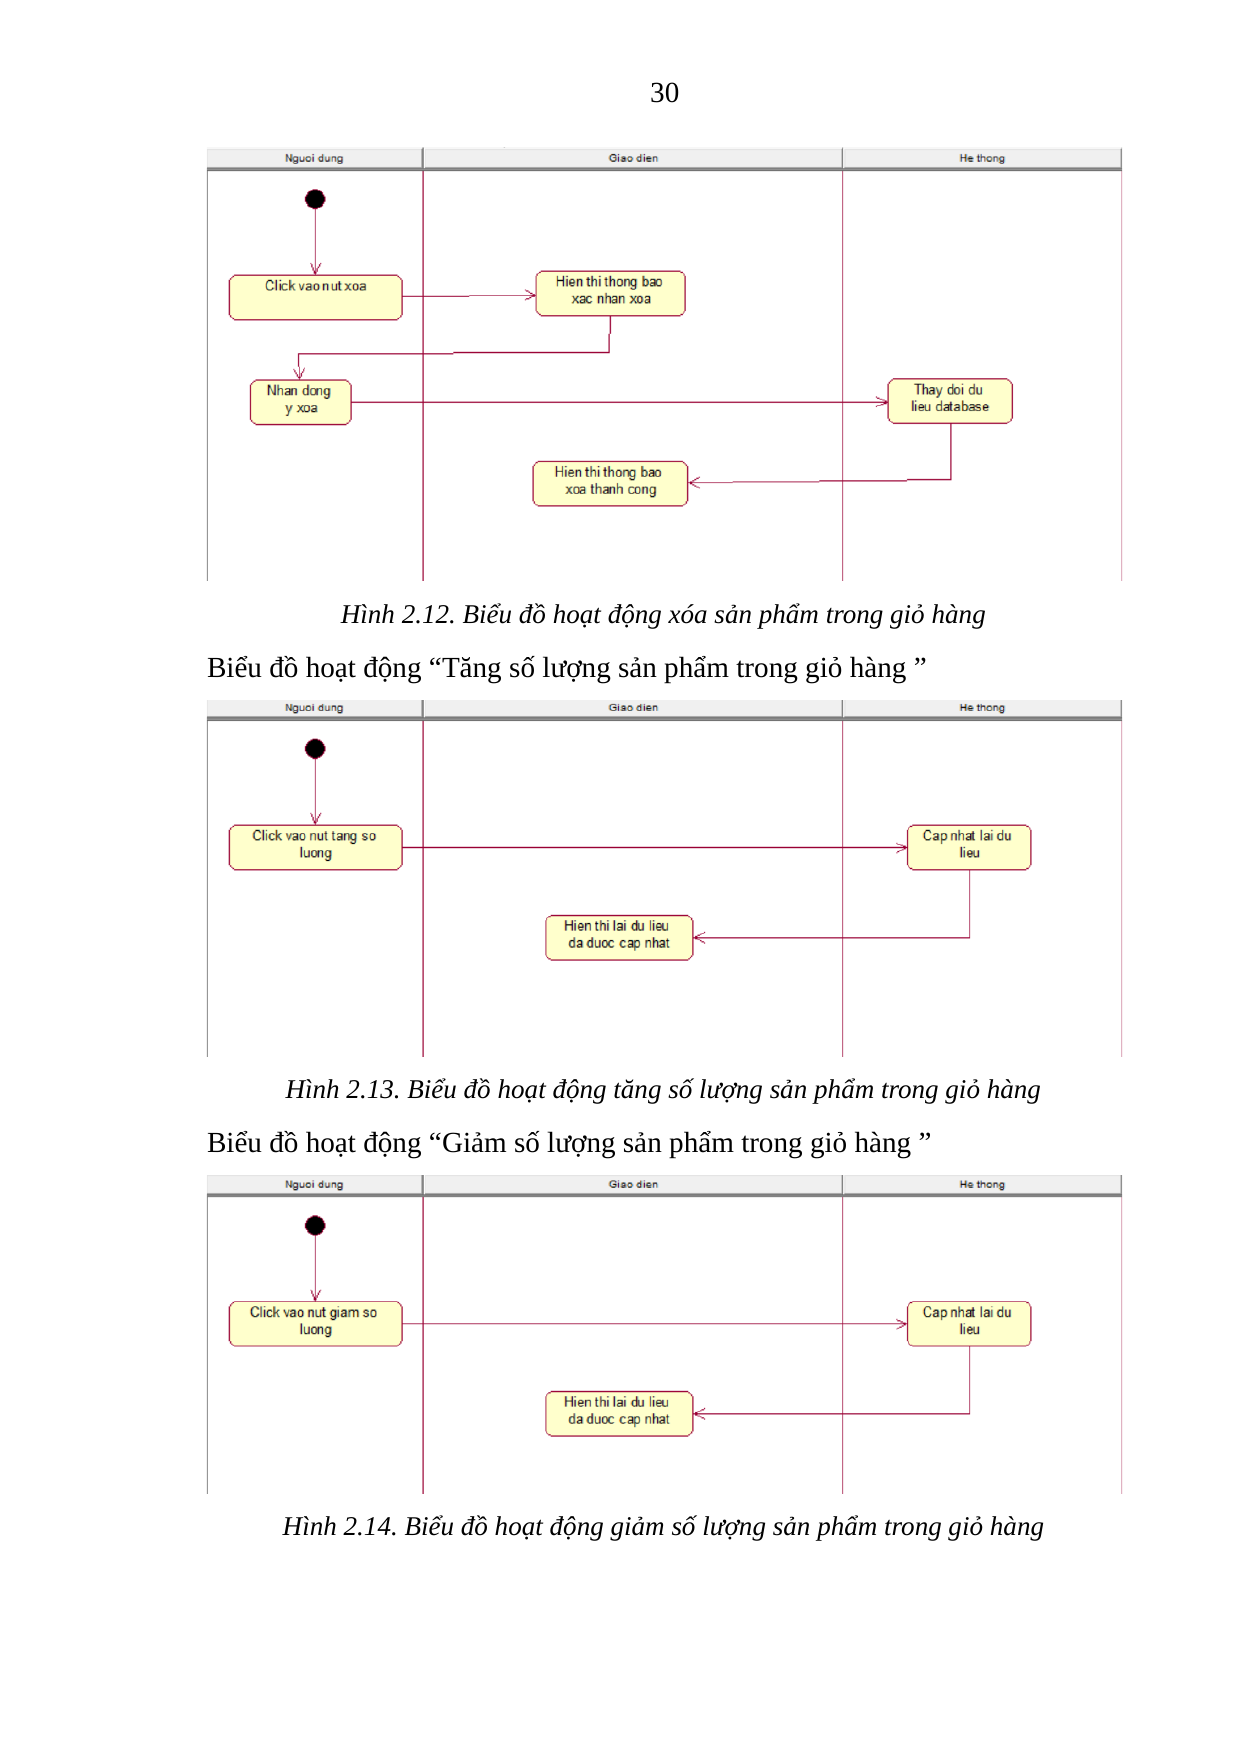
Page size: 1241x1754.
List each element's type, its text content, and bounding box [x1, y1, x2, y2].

text Biểu đồ hoạt động “Giảm số lượng sản phẩm trong giỏ hàng ” [207, 1125, 1122, 1159]
picture [206, 700, 1123, 1057]
text Biểu đồ hoạt động “Tăng số lượng sản phẩm trong giỏ hàng ” [207, 650, 1122, 683]
picture [206, 147, 1123, 581]
picture [206, 1175, 1123, 1494]
